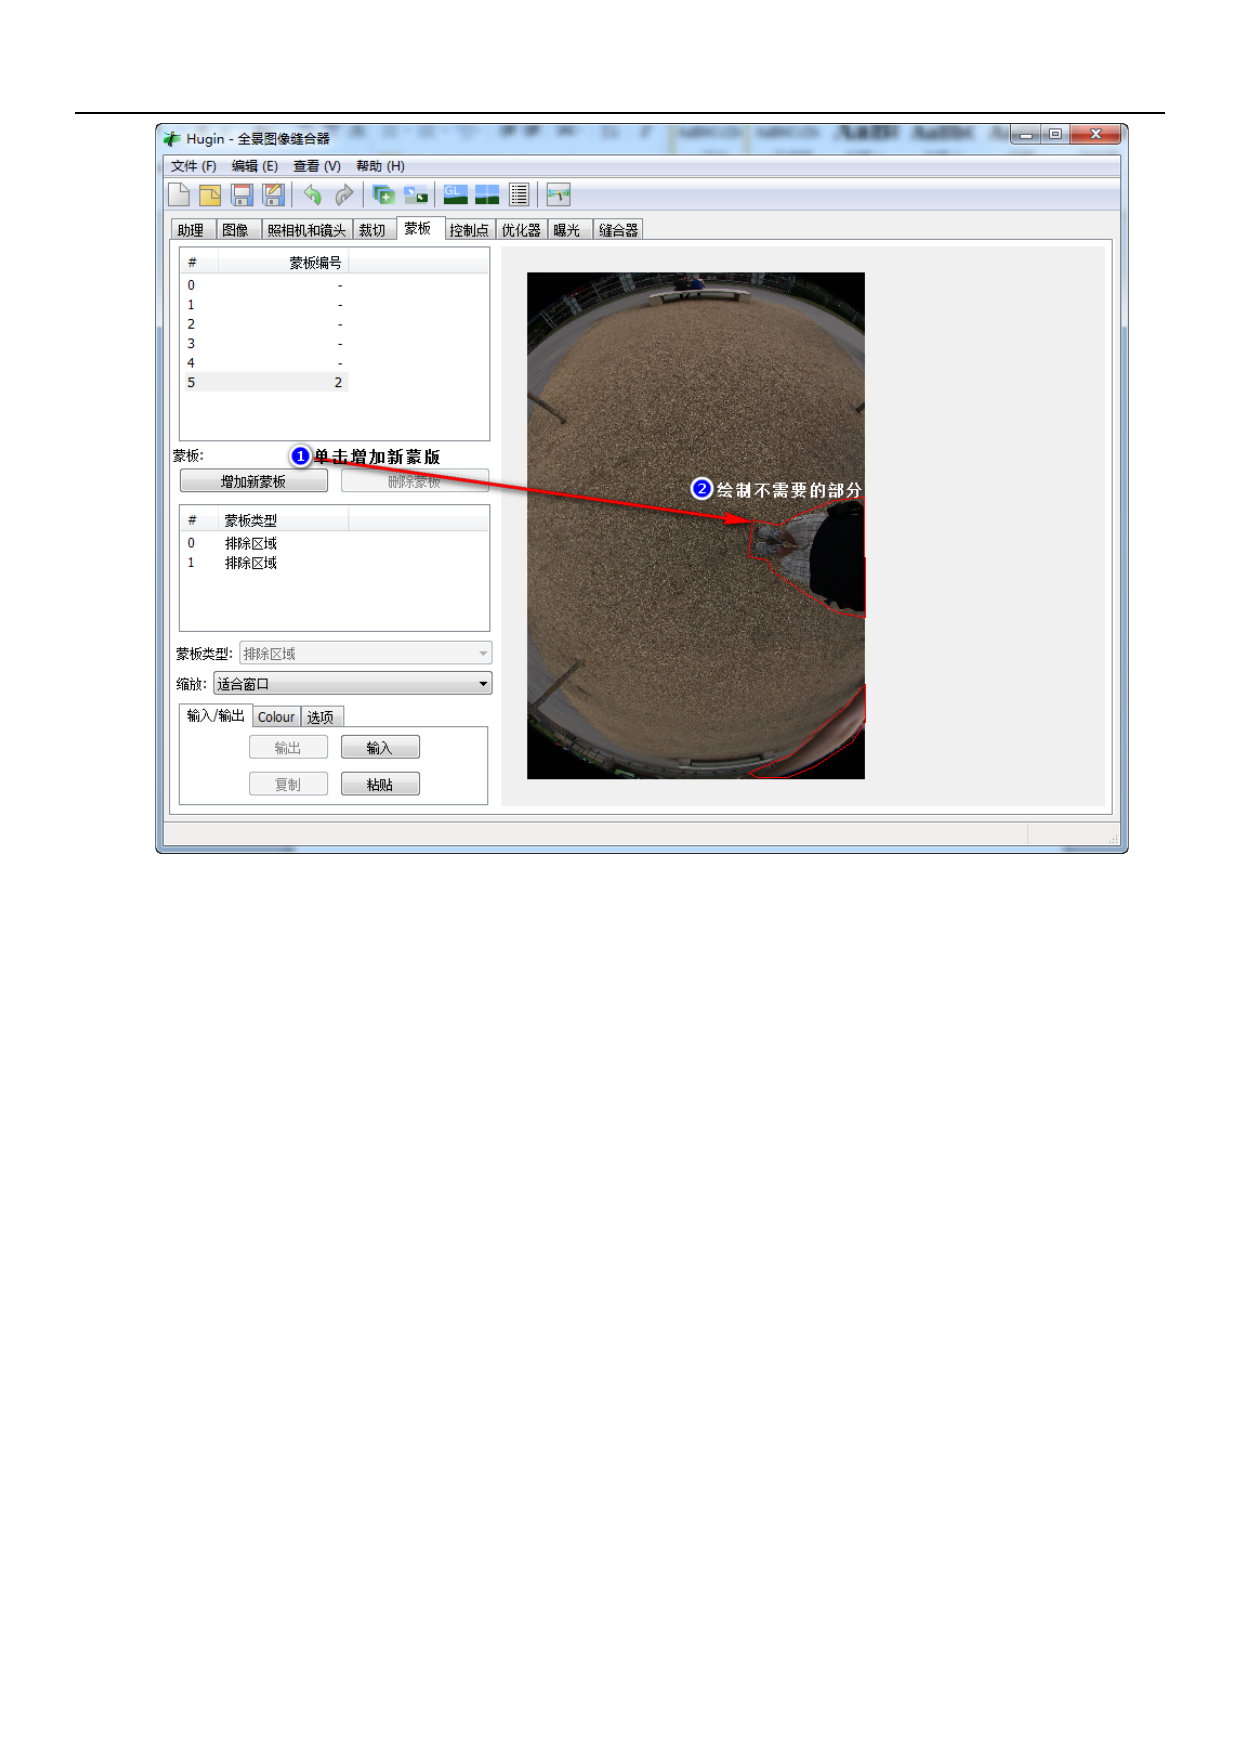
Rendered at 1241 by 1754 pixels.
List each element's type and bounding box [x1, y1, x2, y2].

picture [155, 123, 1129, 854]
